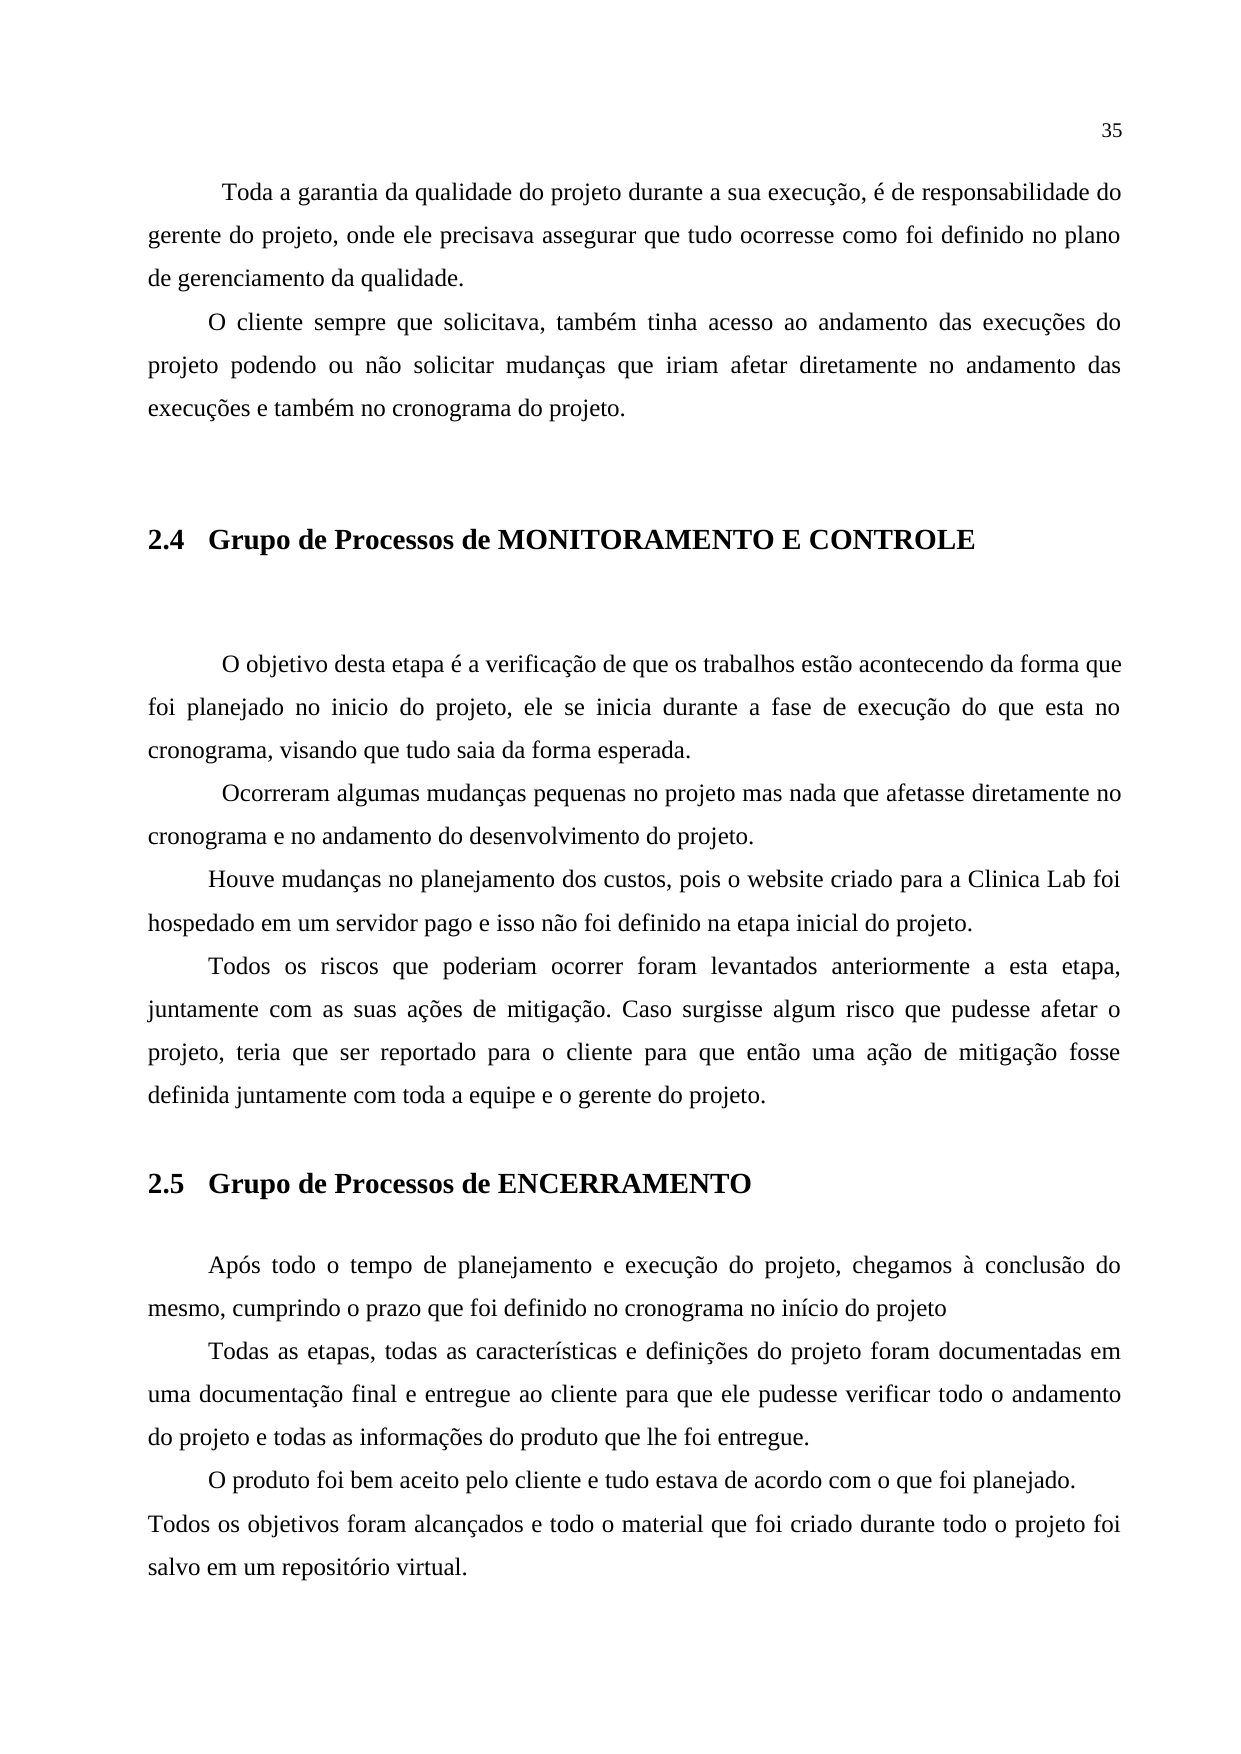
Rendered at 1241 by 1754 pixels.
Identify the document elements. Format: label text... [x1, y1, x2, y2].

text Ocorreram algumas mudanças pequenas no projeto mas nada que afetasse diretamente no cronograma e no andamento do desenvolvimento do projeto. [148, 778, 1122, 850]
text Toda a garantia da qualidade do projeto durante a sua execução, é de responsabilidade do gerente do projeto, onde ele precisava assegurar que tudo ocorresse como foi definido no plano de gerenciamento da qualidade. [148, 177, 1122, 292]
text O cliente sempre que solicitava, também tinha acesso ao andamento das execuções do projeto podendo ou não solicitar mudanças que iriam afetar diretamente no andamento das execuções e também no cronograma do projeto. [148, 307, 1122, 422]
text Todos os riscos que poderiam ocorrer foram levantados anteriormente a esta etapa, juntamente com as suas ações de mitigação. Caso surgisse algum risco que pudesse afetar o projeto, teria que ser reportado para o cliente para que então uma ação de mitigação fosse definida juntamente com toda a equipe e o gerente do projeto. [148, 951, 1122, 1109]
text Após todo o tempo de planejamento e execução do projeto, chegamos à conclusão do mesmo, cumprindo o prazo que foi definido no cronograma no início do projeto [148, 1250, 1122, 1322]
subtitle Grupo de Processos de MONITORAMENTO E CONTROLE [148, 522, 1122, 556]
subtitle Grupo de Processos de ENCERRAMENTO [148, 1166, 1122, 1200]
text Todas as etapas, todas as características e definições do projeto foram documentadas em uma documentação final e entregue ao cliente para que ele pudesse verificar todo o andamento do projeto e todas as informações do produto que lhe foi entregue. [148, 1336, 1122, 1451]
text Todos os objetivos foram alcançados e todo o material que foi criado durante todo o projeto foi salvo em um repositório virtual. [148, 1509, 1122, 1581]
text Houve mudanças no planejamento dos custos, pois o website criado para a Clinica Lab foi hospedado em um servidor pago e isso não foi definido na etapa inicial do projeto. [148, 864, 1122, 936]
text O produto foi bem aceito pelo cliente e tudo estava de acordo com o que foi planejado. [148, 1466, 1122, 1494]
text O objetivo desta etapa é a verificação de que os trabalhos estão acontecendo da forma que foi planejado no inicio do projeto, ele se inicia durante a fase de execução do que esta no cronograma, visando que tudo saia da forma esperada. [148, 649, 1122, 764]
